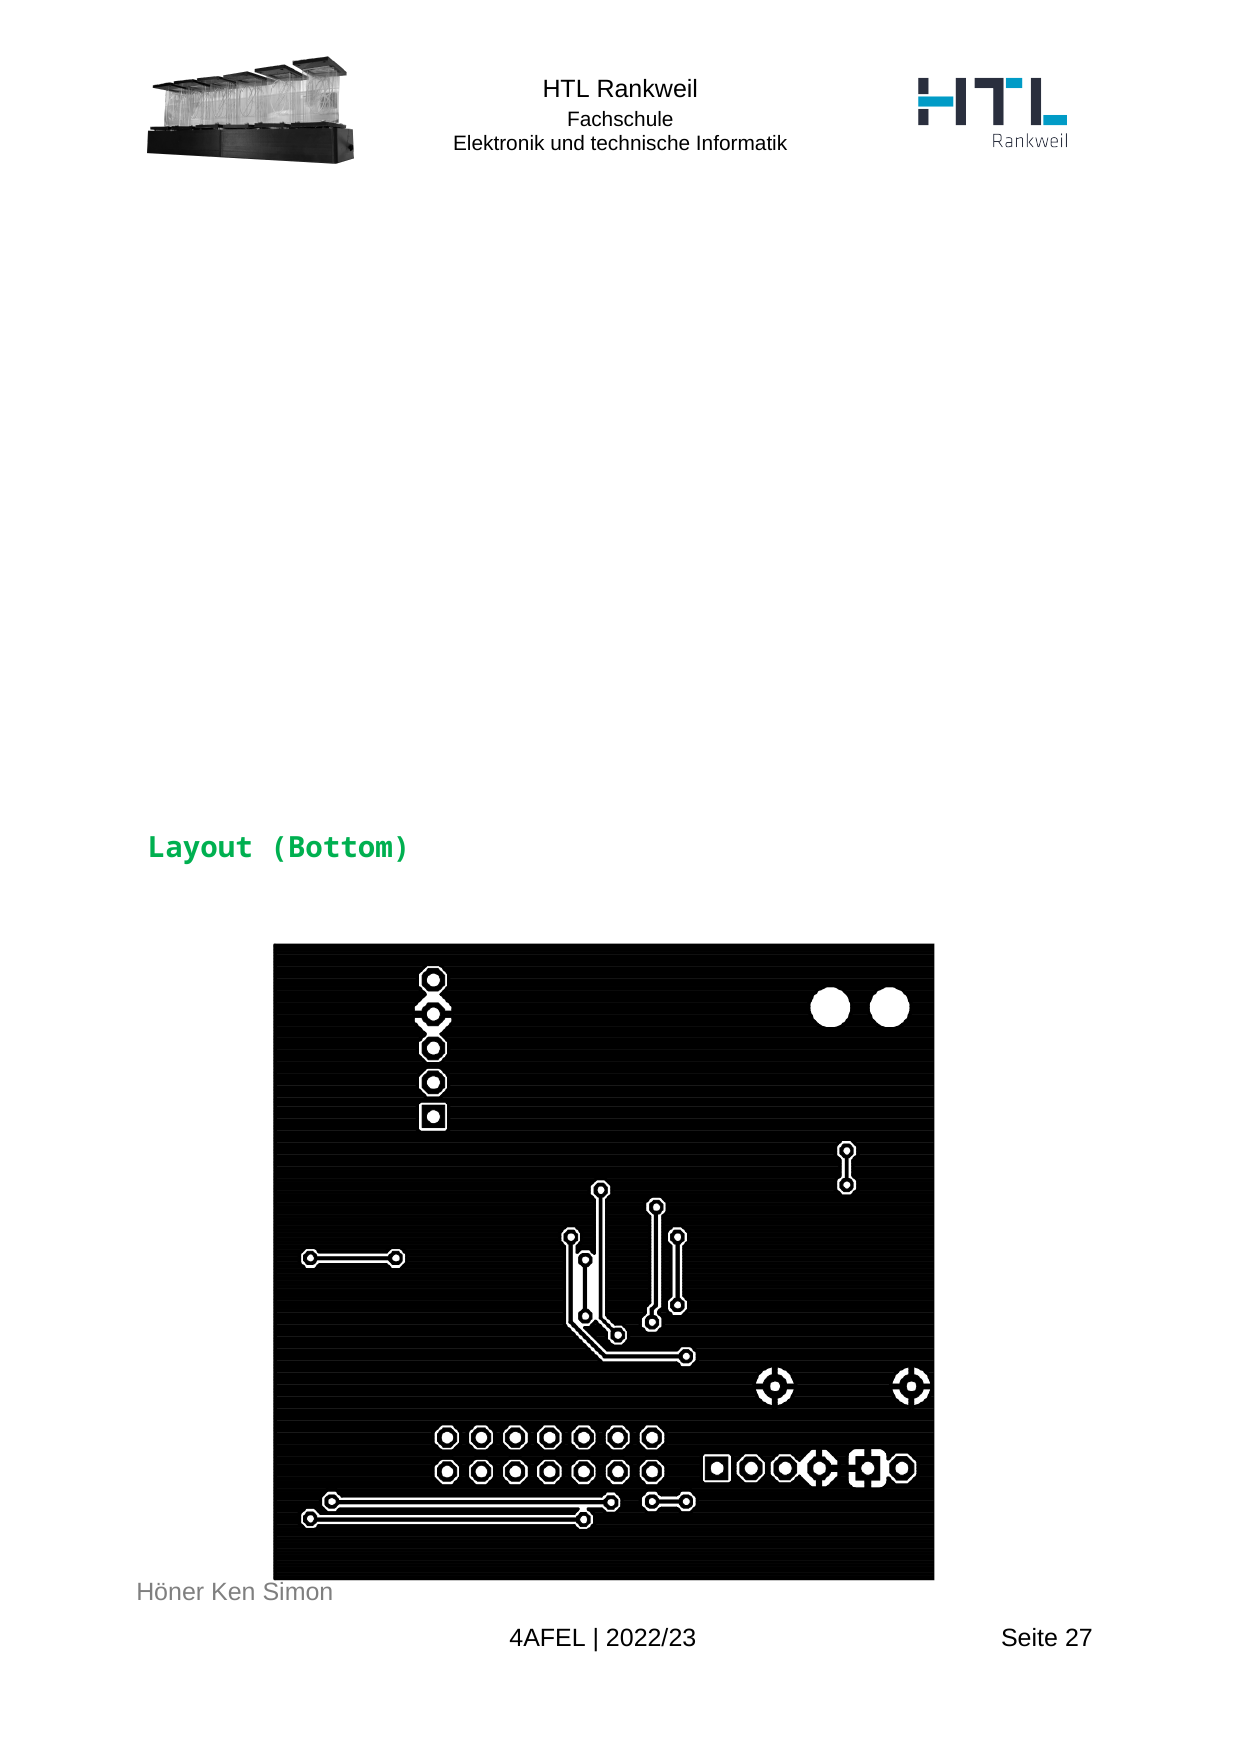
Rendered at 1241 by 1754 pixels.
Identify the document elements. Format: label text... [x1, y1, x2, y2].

picture [266, 940, 935, 1582]
picture [910, 70, 1076, 152]
subtitle Layout (Bottom) [148, 826, 1093, 866]
picture [147, 56, 354, 164]
